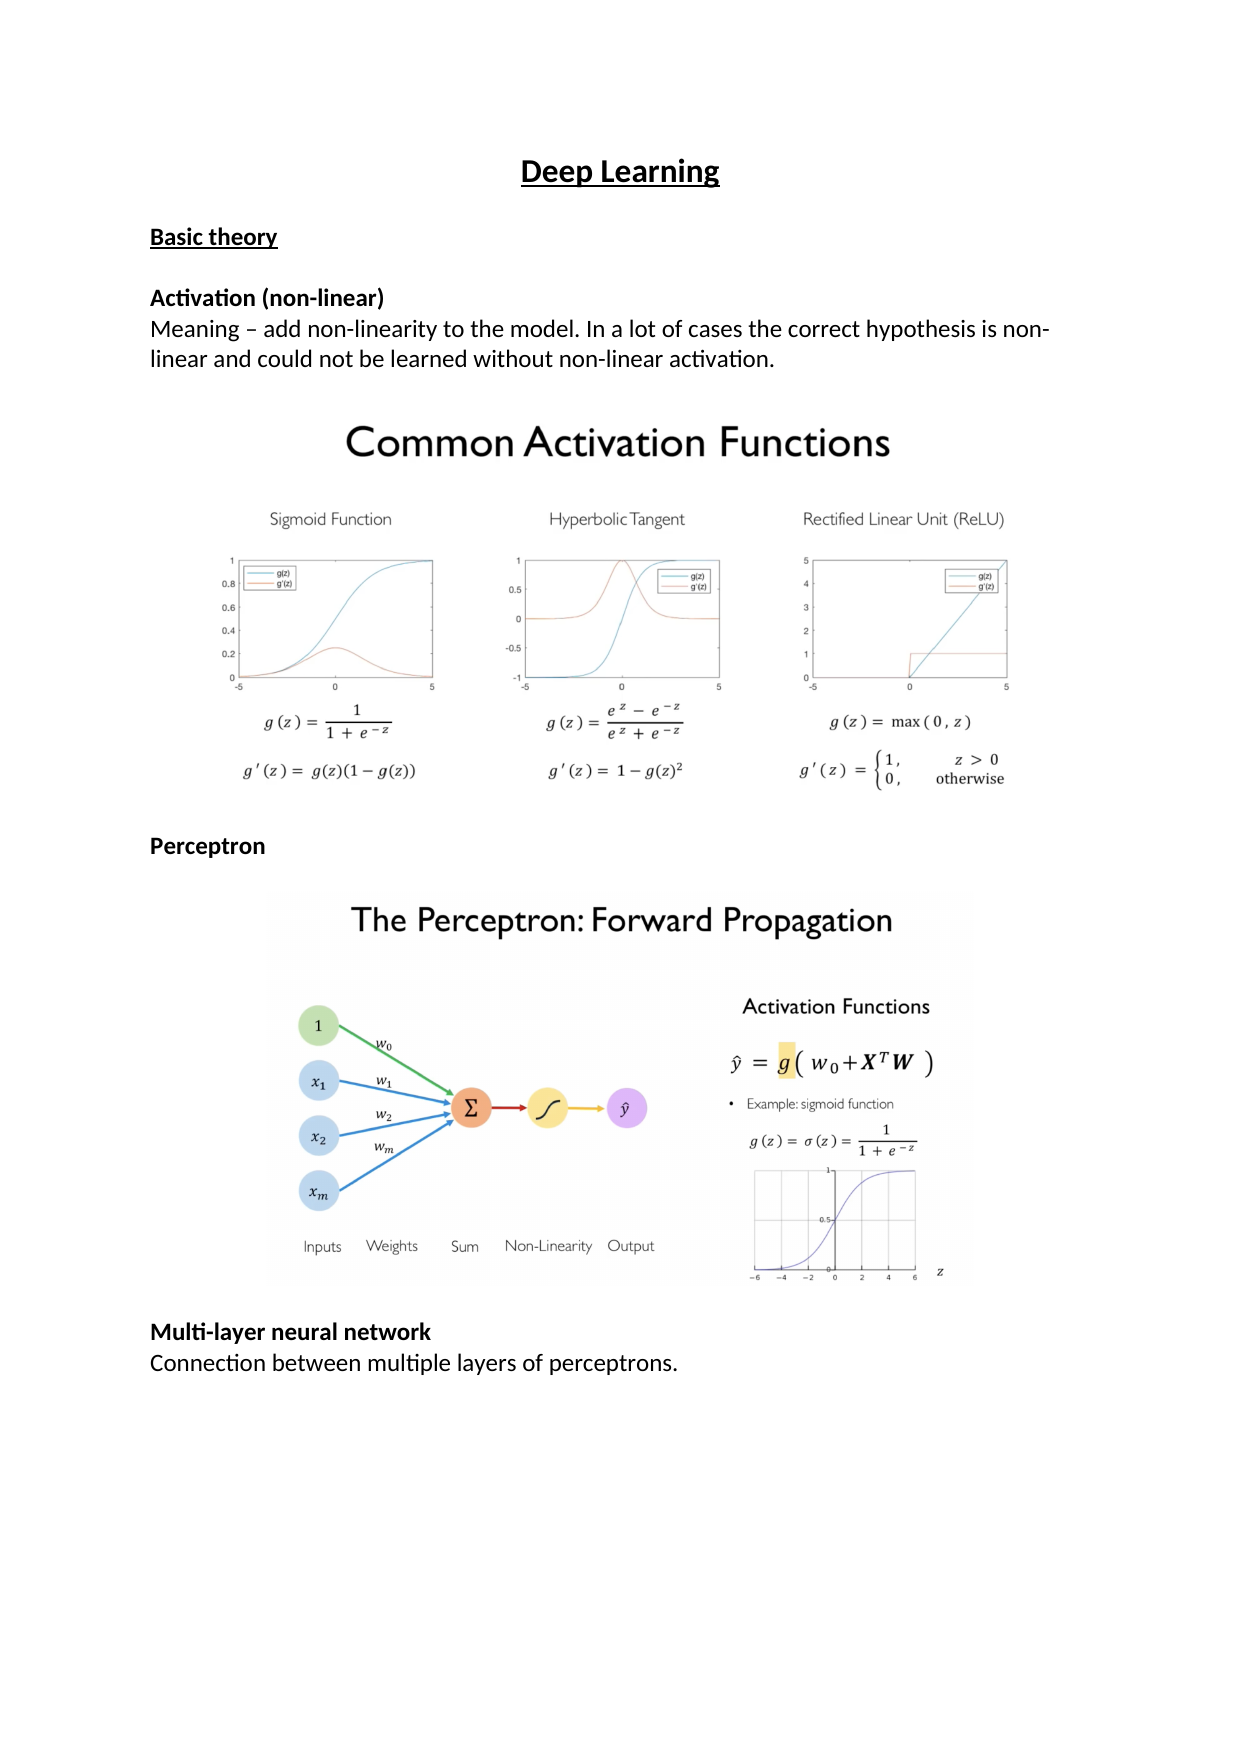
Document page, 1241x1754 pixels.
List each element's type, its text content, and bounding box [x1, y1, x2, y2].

text Deep Learning [150, 150, 1090, 191]
text Activation (non-linear) [150, 282, 1090, 313]
text Meaning – add non-linearity to the model. In a lot of cases the correct hypothesis is non-linear and could not be learned without non-linear activation. [150, 313, 1090, 374]
text Multi-layer neural network [150, 1316, 1090, 1347]
picture [150, 404, 1090, 800]
text Connection between multiple layers of perceptrons. [150, 1347, 1090, 1377]
text Basic theory [150, 221, 1090, 252]
text Perceptron [150, 830, 1090, 861]
picture [266, 891, 975, 1286]
